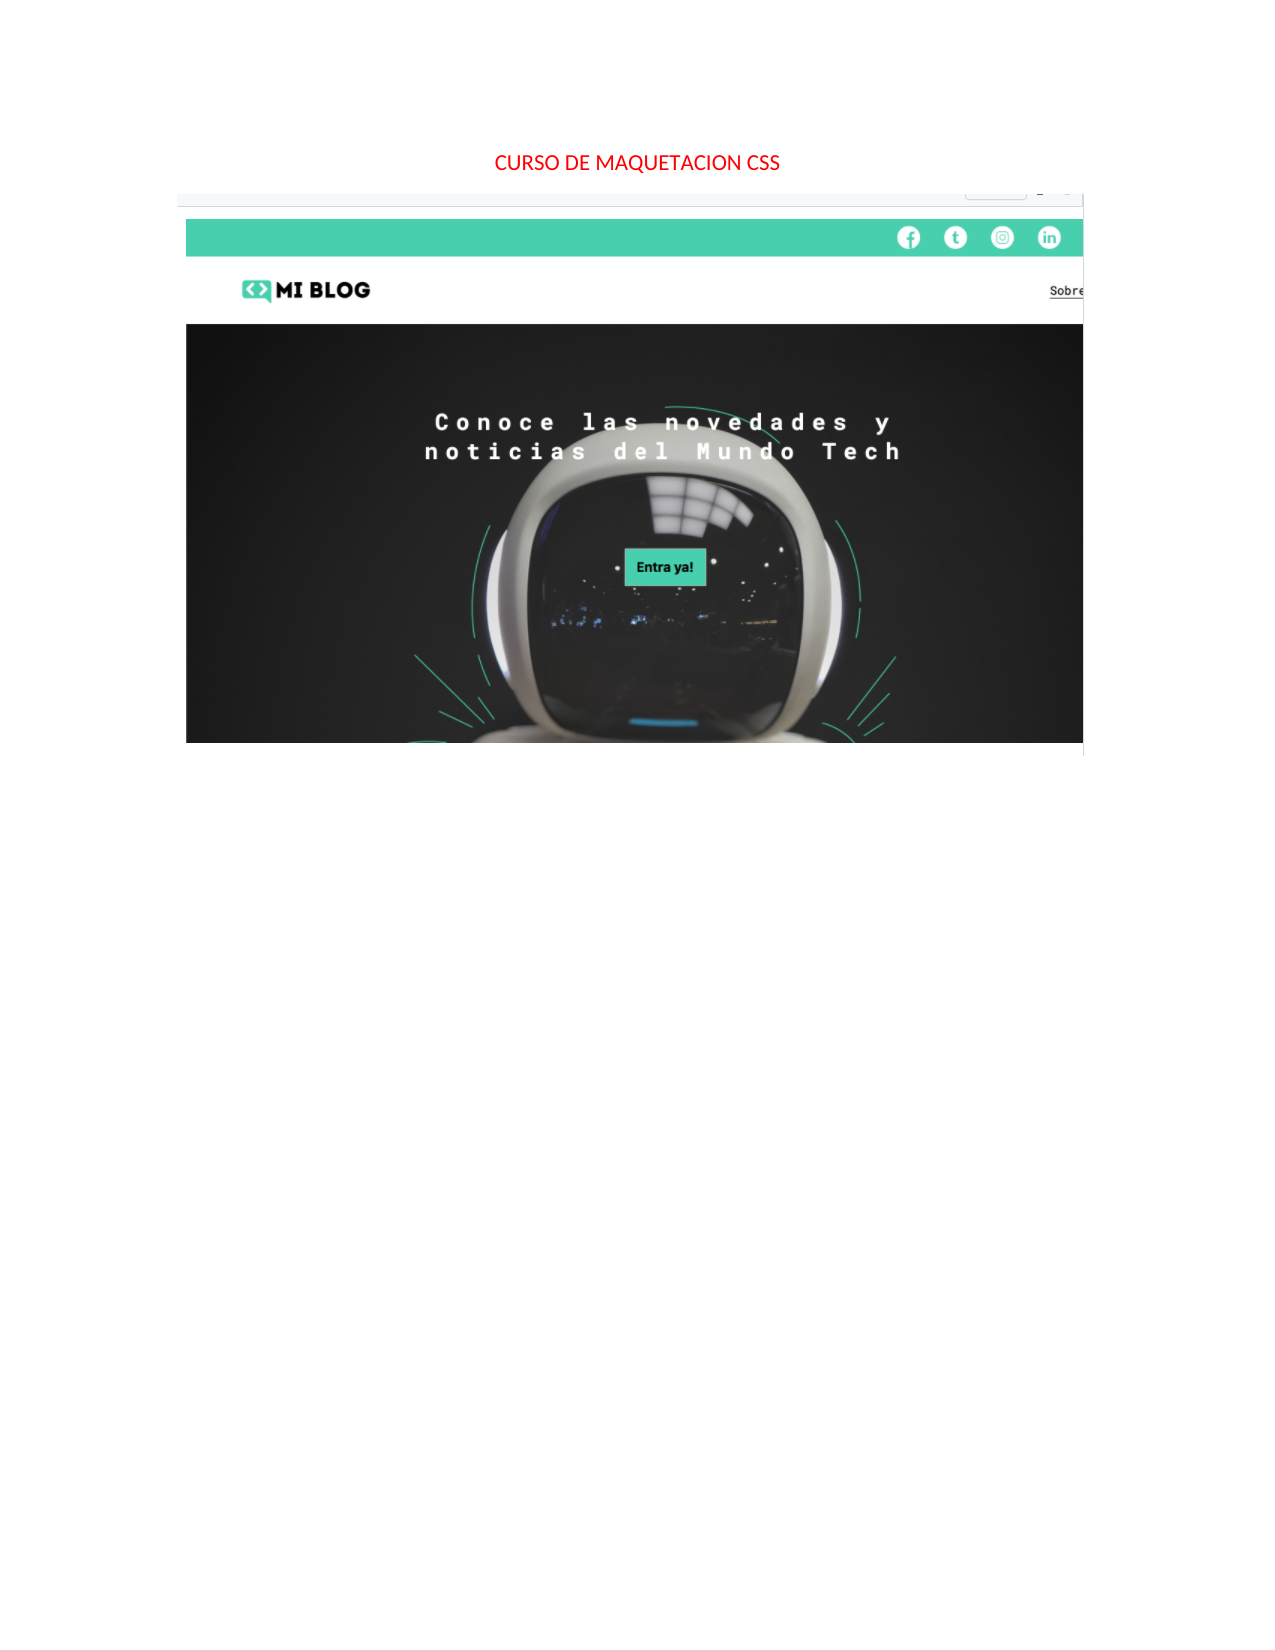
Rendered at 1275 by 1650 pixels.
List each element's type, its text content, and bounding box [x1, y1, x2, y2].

picture [177, 194, 1098, 756]
text CURSO DE MAQUETACION CSS [177, 148, 1098, 176]
